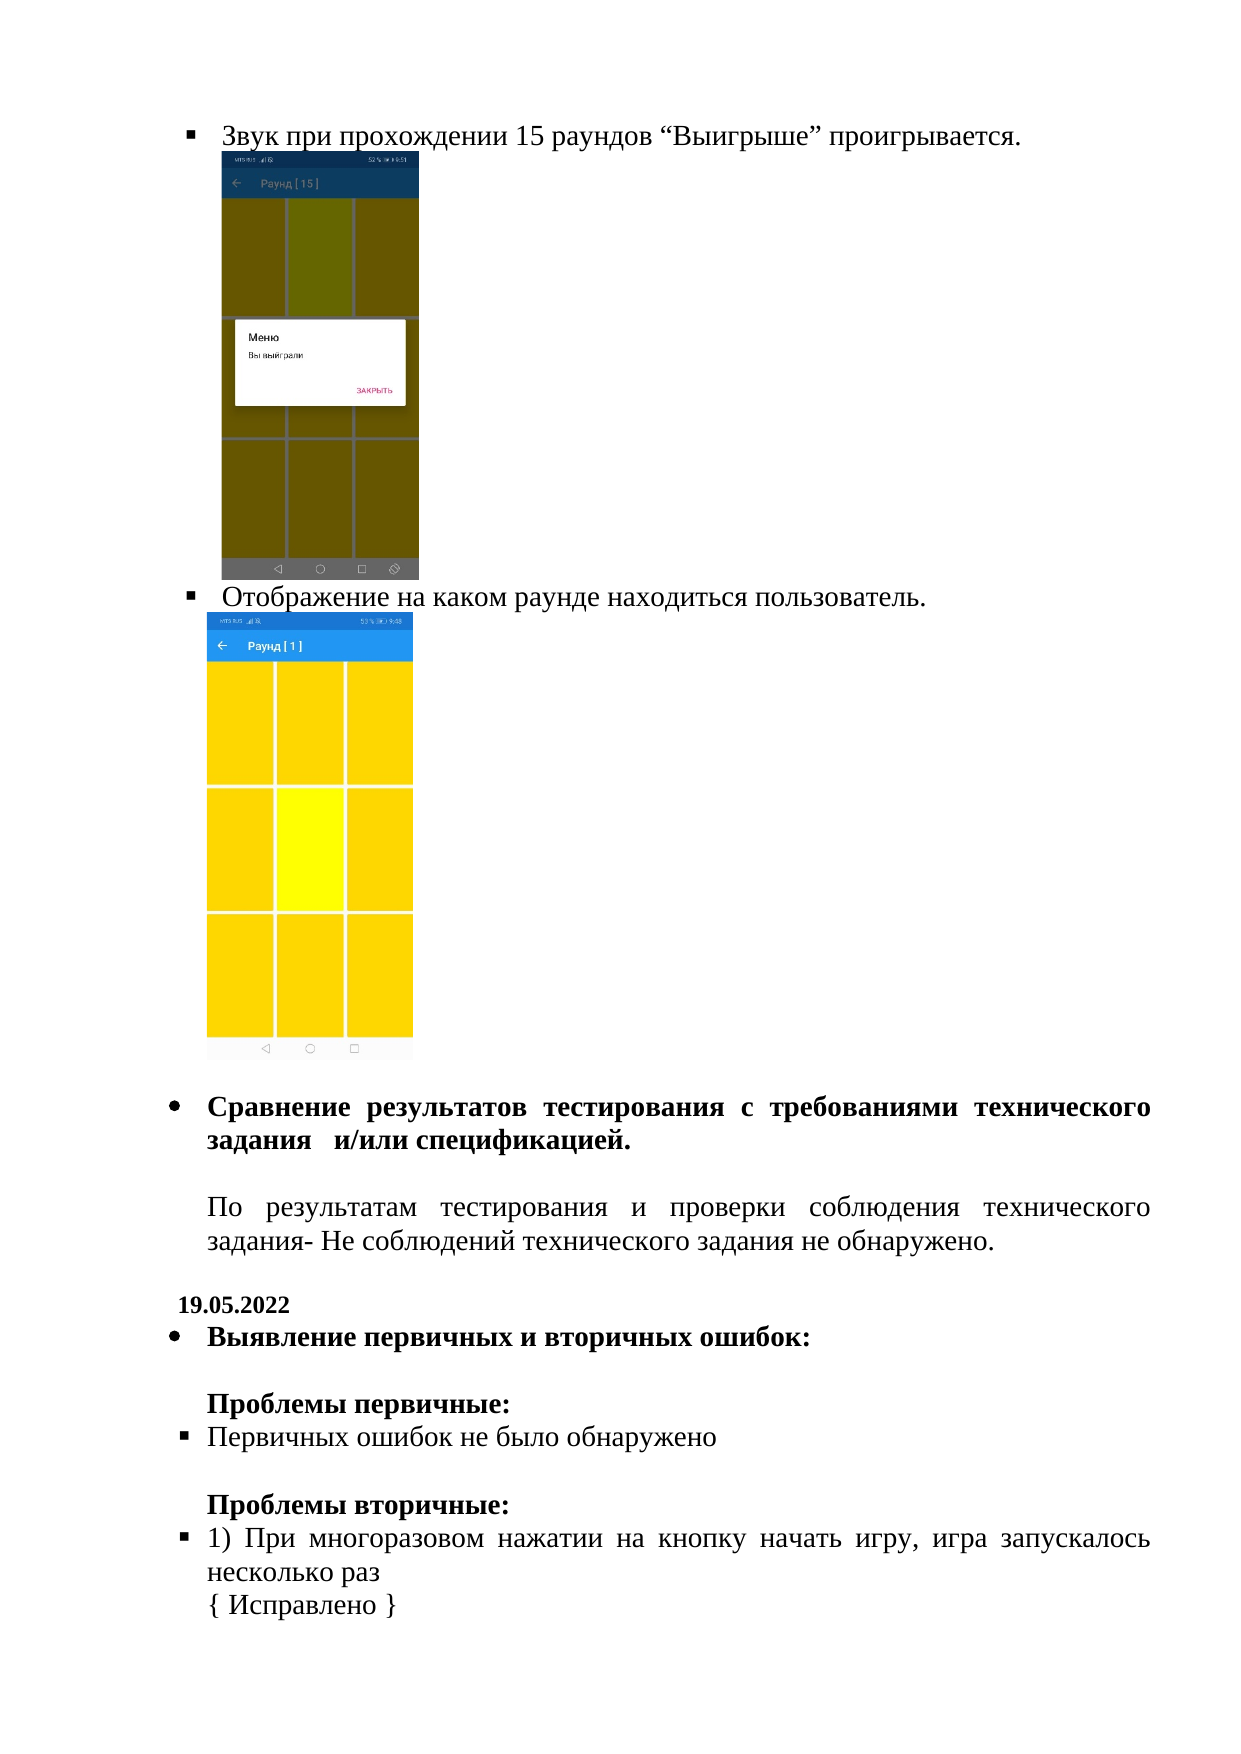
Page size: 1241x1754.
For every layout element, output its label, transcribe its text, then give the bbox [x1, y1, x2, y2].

list По результатам тестирования и проверки соблюдения технического задания- Не соблюдений технического задания не обнаружено. [207, 1189, 1152, 1257]
list Проблемы первичные: [207, 1386, 1152, 1419]
list Проблемы вторичные: [207, 1487, 1152, 1520]
list Звук при прохождении 15 раундов “Выигрыше” проигрывается. [184, 118, 1152, 152]
text 19.05.2022 [177, 1290, 1152, 1319]
list Первичных ошибок не было обнаружено [177, 1419, 1152, 1453]
list Сравнение результатов тестирования с требованиями технического задания и/или спецификацией. [169, 1089, 1152, 1156]
list Отображение на каком раунде находиться пользователь. [184, 579, 1152, 613]
list Выявление первичных и вторичных ошибок: [169, 1319, 1152, 1352]
picture [221, 151, 419, 580]
list { Исправлено } [207, 1587, 1152, 1621]
picture [206, 612, 413, 1060]
list 1) При многоразовом нажатии на кнопку начать игру, игра запускалось несколько раз [177, 1520, 1152, 1587]
